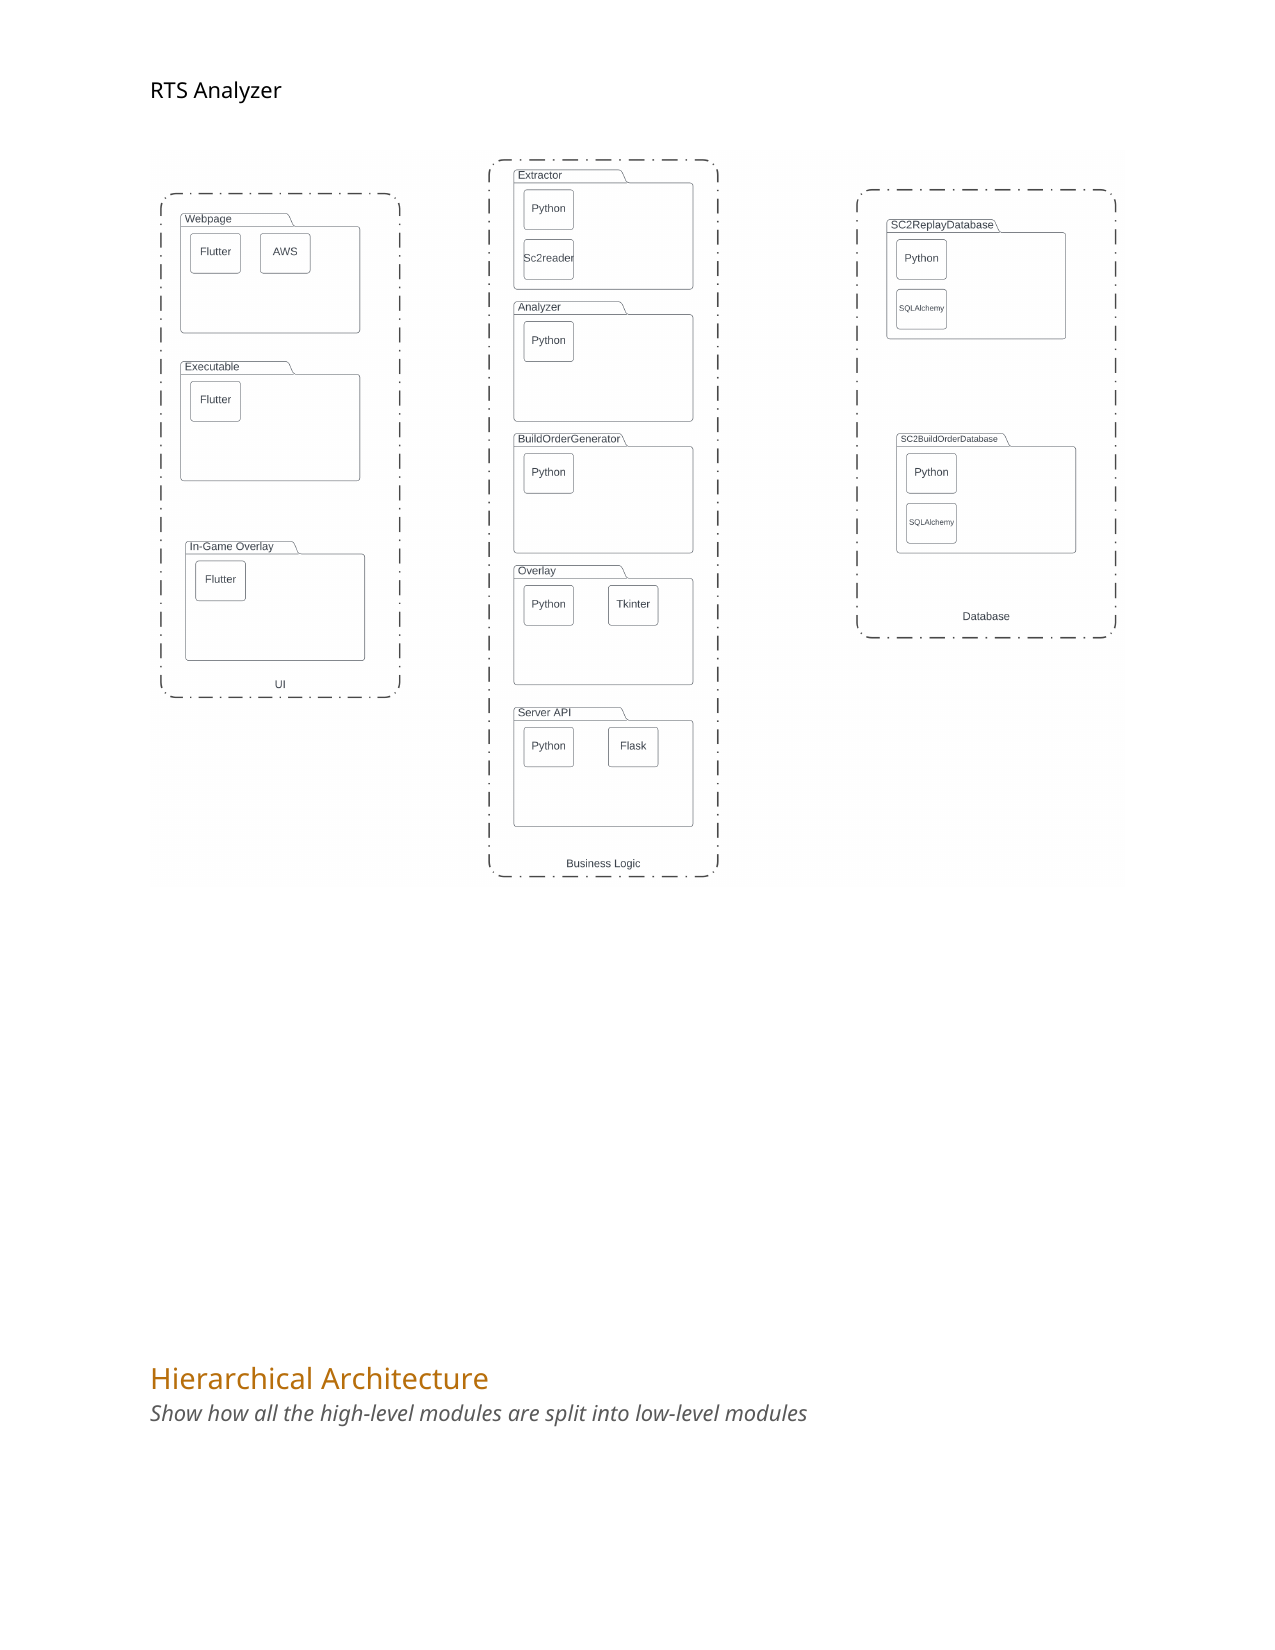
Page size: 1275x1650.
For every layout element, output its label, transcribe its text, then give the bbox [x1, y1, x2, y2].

text Show how all the high-level modules are split into low-level modules [150, 1398, 1125, 1428]
picture [150, 150, 1125, 887]
subtitle Hierarchical Architecture [150, 1358, 1125, 1398]
